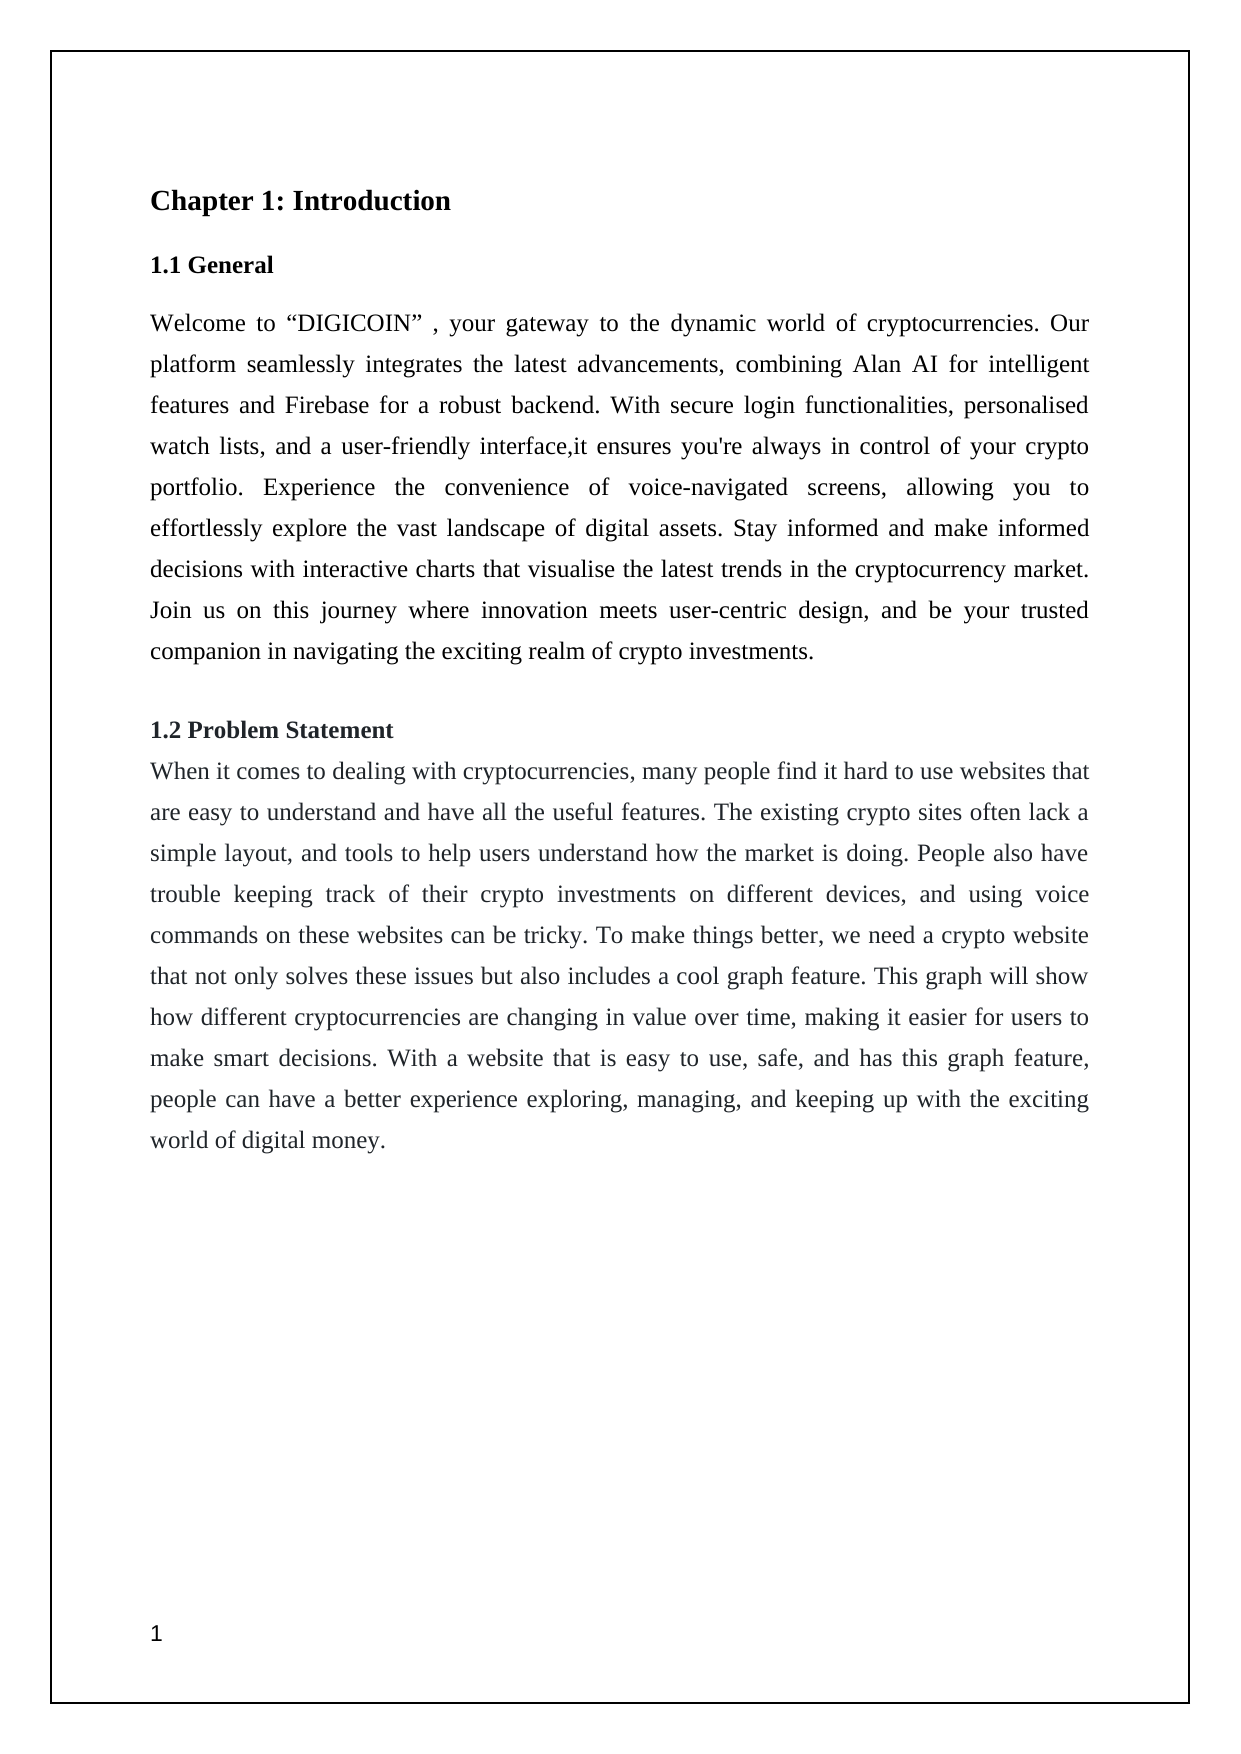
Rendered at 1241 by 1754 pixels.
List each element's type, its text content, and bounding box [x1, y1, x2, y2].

text 1.2 Problem Statement [150, 715, 1090, 744]
list General [150, 251, 1090, 279]
text Chapter 1: Introduction [150, 183, 656, 217]
text When it comes to dealing with cryptocurrencies, many people find it hard to use websites that are easy to understand and have all the useful features. The existing crypto sites often lack a simple layout, and tools to help users understand how the market is doing. People also have trouble keeping track of their crypto investments on different devices, and using voice commands on these websites can be tricky. To make things better, we need a crypto website that not only solves these issues but also includes a cool graph feature. This graph will show how different cryptocurrencies are changing in value over time, making it easier for users to make smart decisions. With a website that is easy to use, safe, and has this graph feature, people can have a better experience exploring, managing, and keeping up with the exciting world of digital money. [150, 756, 1090, 1154]
text Welcome to “DIGICOIN” , your gateway to the dynamic world of cryptocurrencies. Our platform seamlessly integrates the latest advancements, combining Alan AI for intelligent features and Firebase for a robust backend. With secure login functionalities, personalised watch lists, and a user-friendly interface,it ensures you're always in control of your crypto portfolio. Experience the convenience of voice-navigated screens, allowing you to effortlessly explore the vast landscape of digital assets. Stay informed and make informed decisions with interactive charts that visualise the latest trends in the cryptocurrency market. Join us on this journey where innovation meets user-centric design, and be your trusted companion in navigating the exciting realm of crypto investments. [150, 308, 1090, 665]
